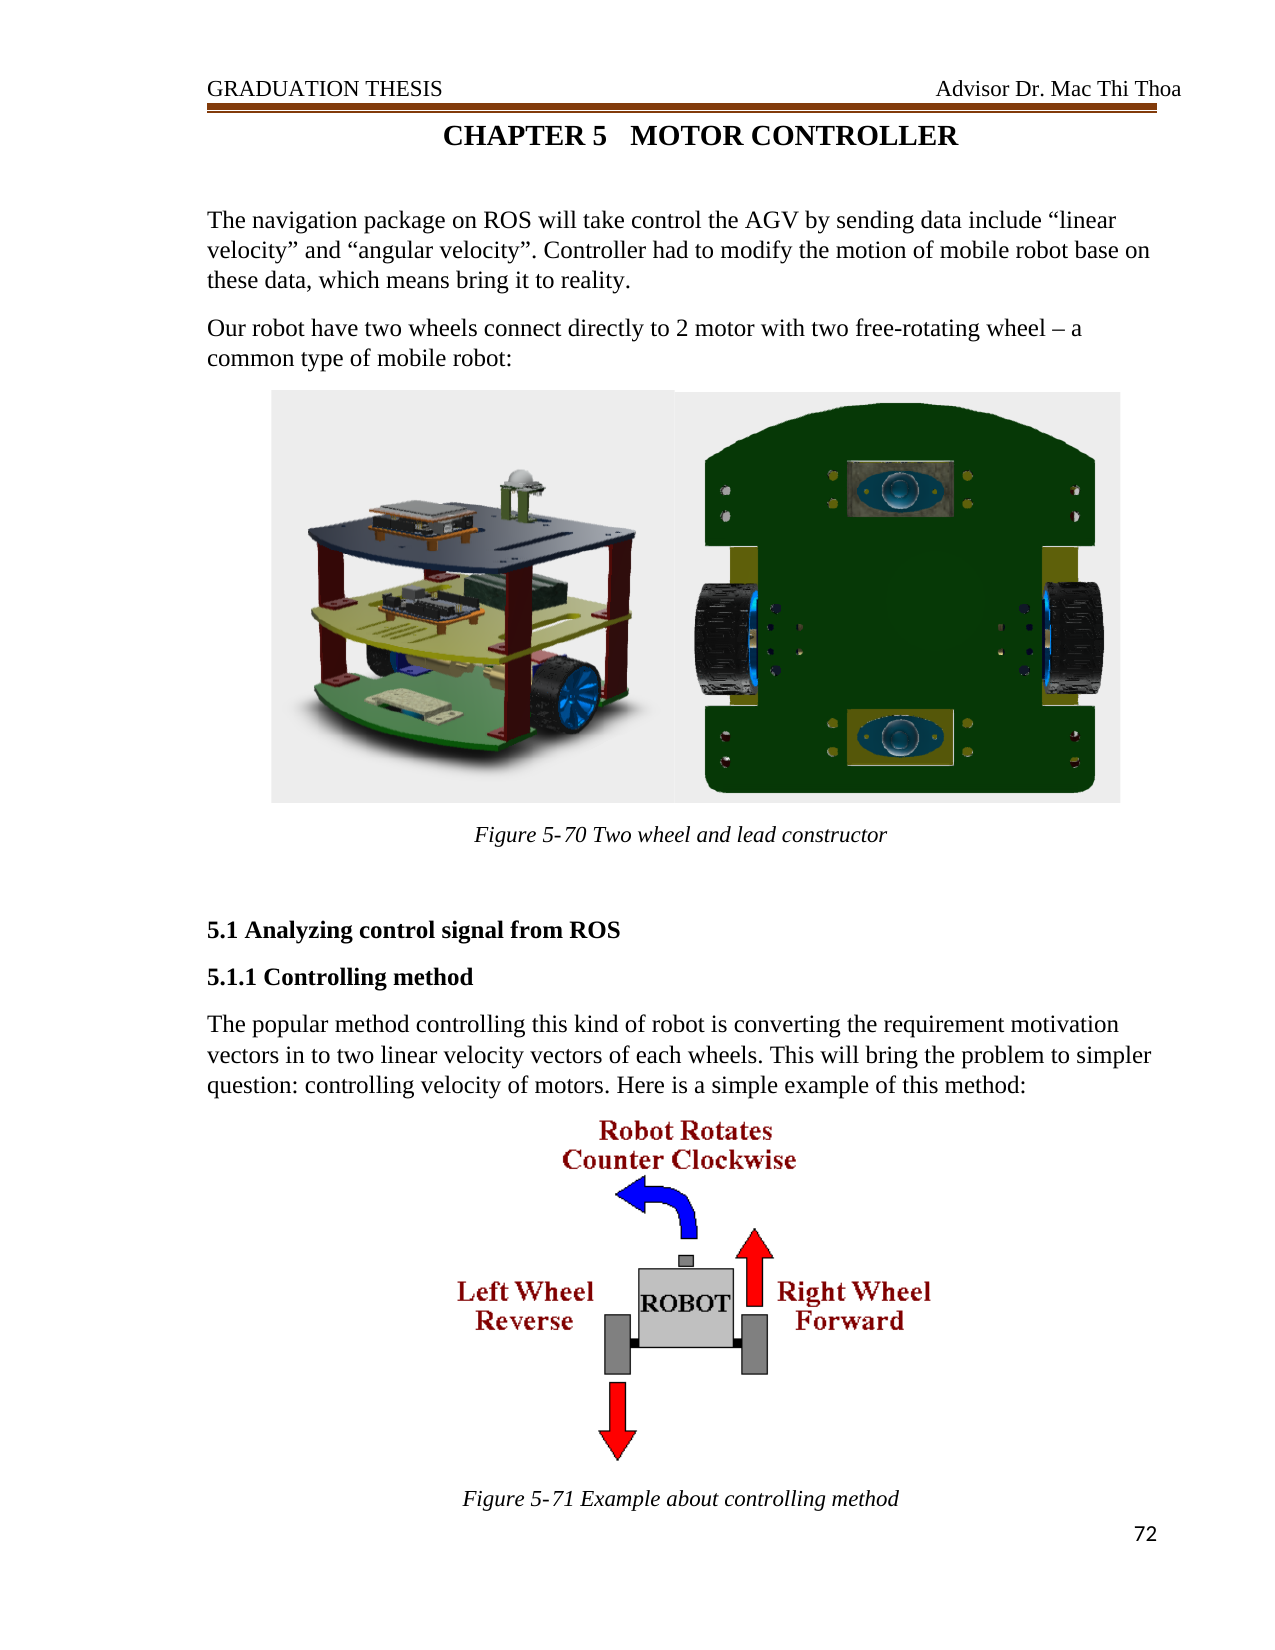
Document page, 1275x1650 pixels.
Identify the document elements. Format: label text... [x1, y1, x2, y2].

text The navigation package on ROS will take control the AGV by sending data include “linear velocity” and “angular velocity”. Controller had to modify the motion of mobile robot base on these data, which means bring it to reality. [207, 205, 1157, 294]
text 5.1.1 Controlling method [207, 962, 1157, 991]
text The popular method controlling this kind of robot is converting the requirement motivation vectors in to two linear velocity vectors of each wheels. This will bring the problem to simpler question: controlling velocity of motors. Here is a simple example of this method: [207, 1009, 1157, 1099]
text Our robot have two wheels connect directly to 2 motor with two free-rotating wheel – a common type of mobile robot: [207, 313, 1157, 372]
subtitle MOTOR CONTROLLER [244, 118, 1157, 152]
picture [271, 390, 1121, 803]
text 5.1 Analyzing control signal from ROS [207, 915, 1157, 943]
